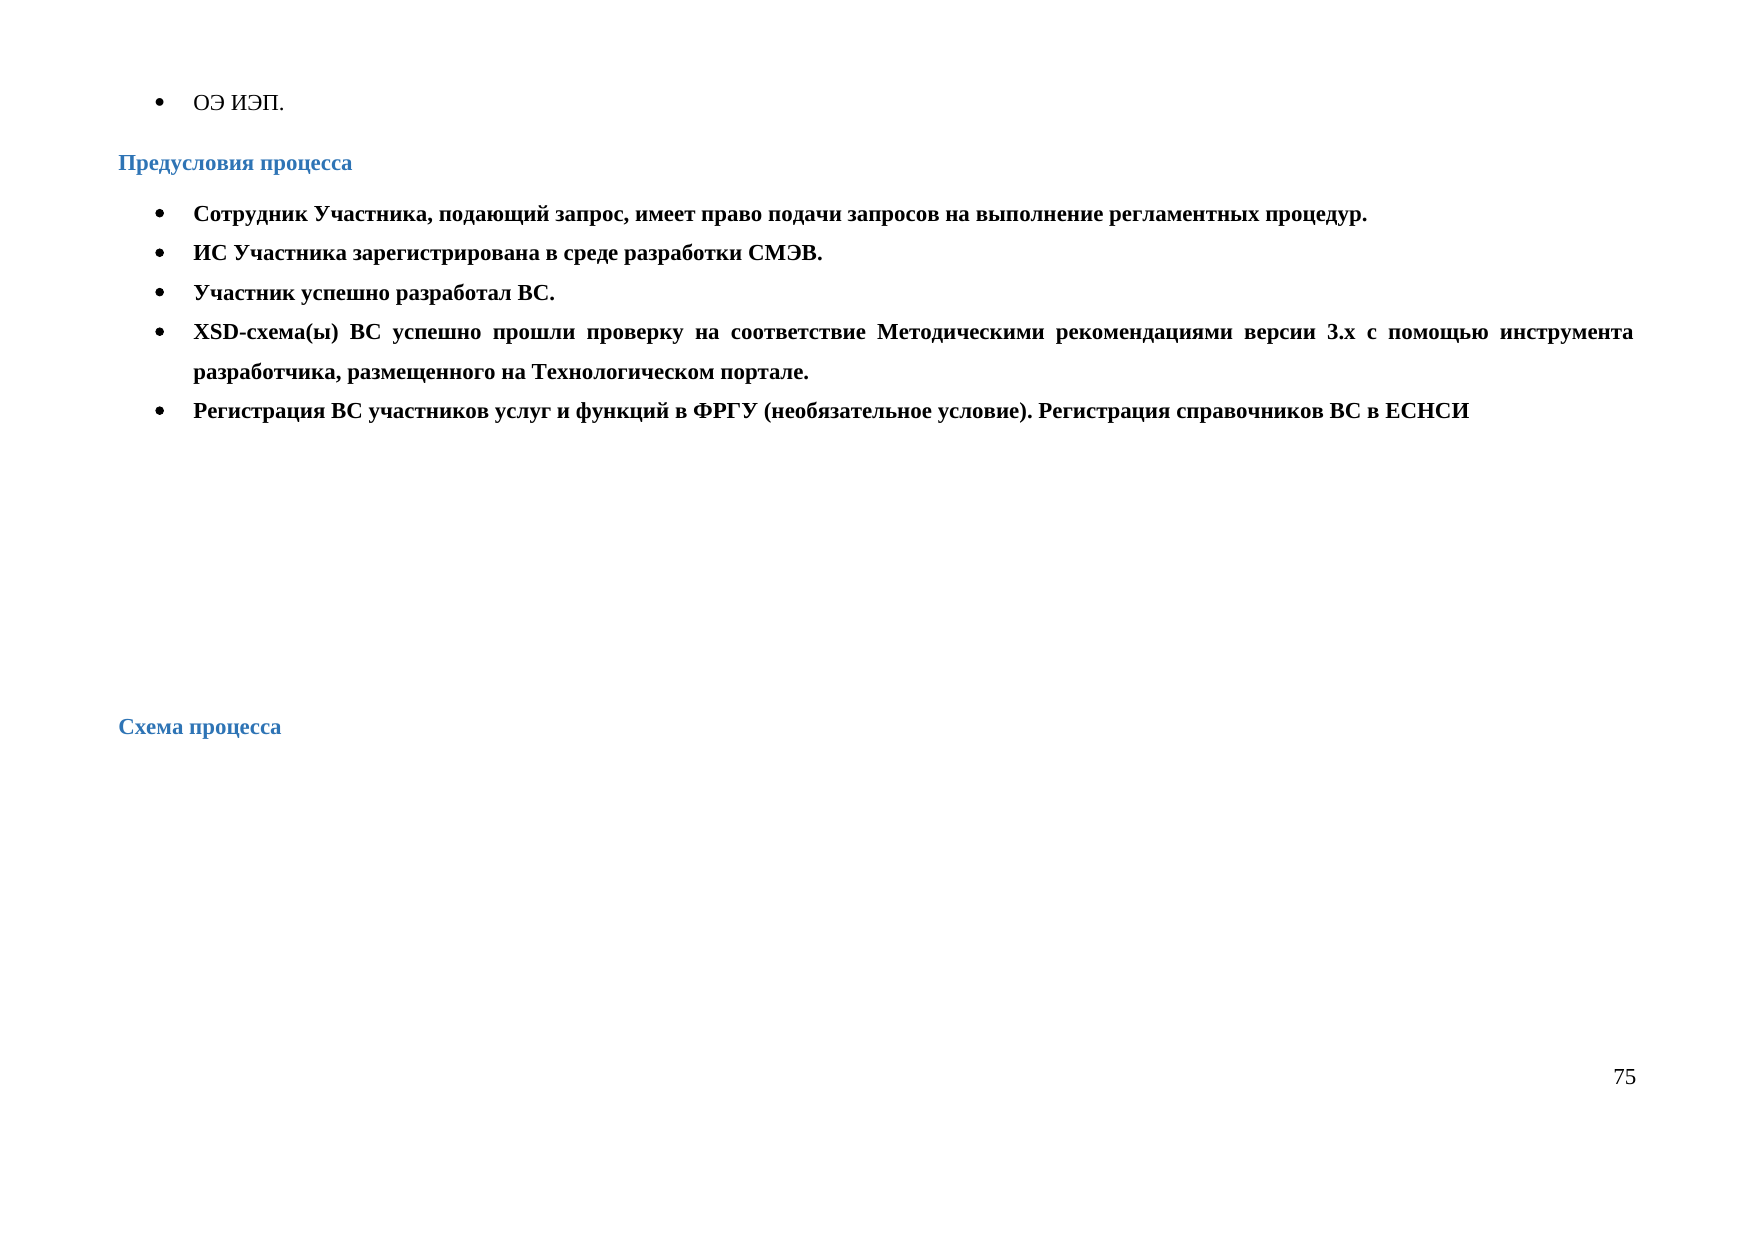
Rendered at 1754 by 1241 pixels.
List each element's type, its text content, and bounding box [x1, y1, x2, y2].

text Предусловия процесса [118, 149, 1636, 175]
list ИС Участника зарегистрирована в среде разработки СМЭВ. [156, 239, 1636, 266]
list Участник успешно разработал ВС. [156, 279, 1636, 305]
list XSD-схема(ы) ВС успешно прошли проверку на соответствие Методическими рекомендациями версии 3.х с помощью инструмента разработчика, размещенного на Технологическом портале. [156, 318, 1636, 384]
list ОЭ ИЭП. [156, 88, 1636, 115]
text Схема процесса [118, 713, 1636, 739]
list Сотрудник Участника, подающий запрос, имеет право подачи запросов на выполнение регламентных процедур. [156, 200, 1636, 226]
list Регистрация ВС участников услуг и функций в ФРГУ (необязательное условие). Регистрация справочников ВС в ЕСНСИ [156, 397, 1636, 424]
